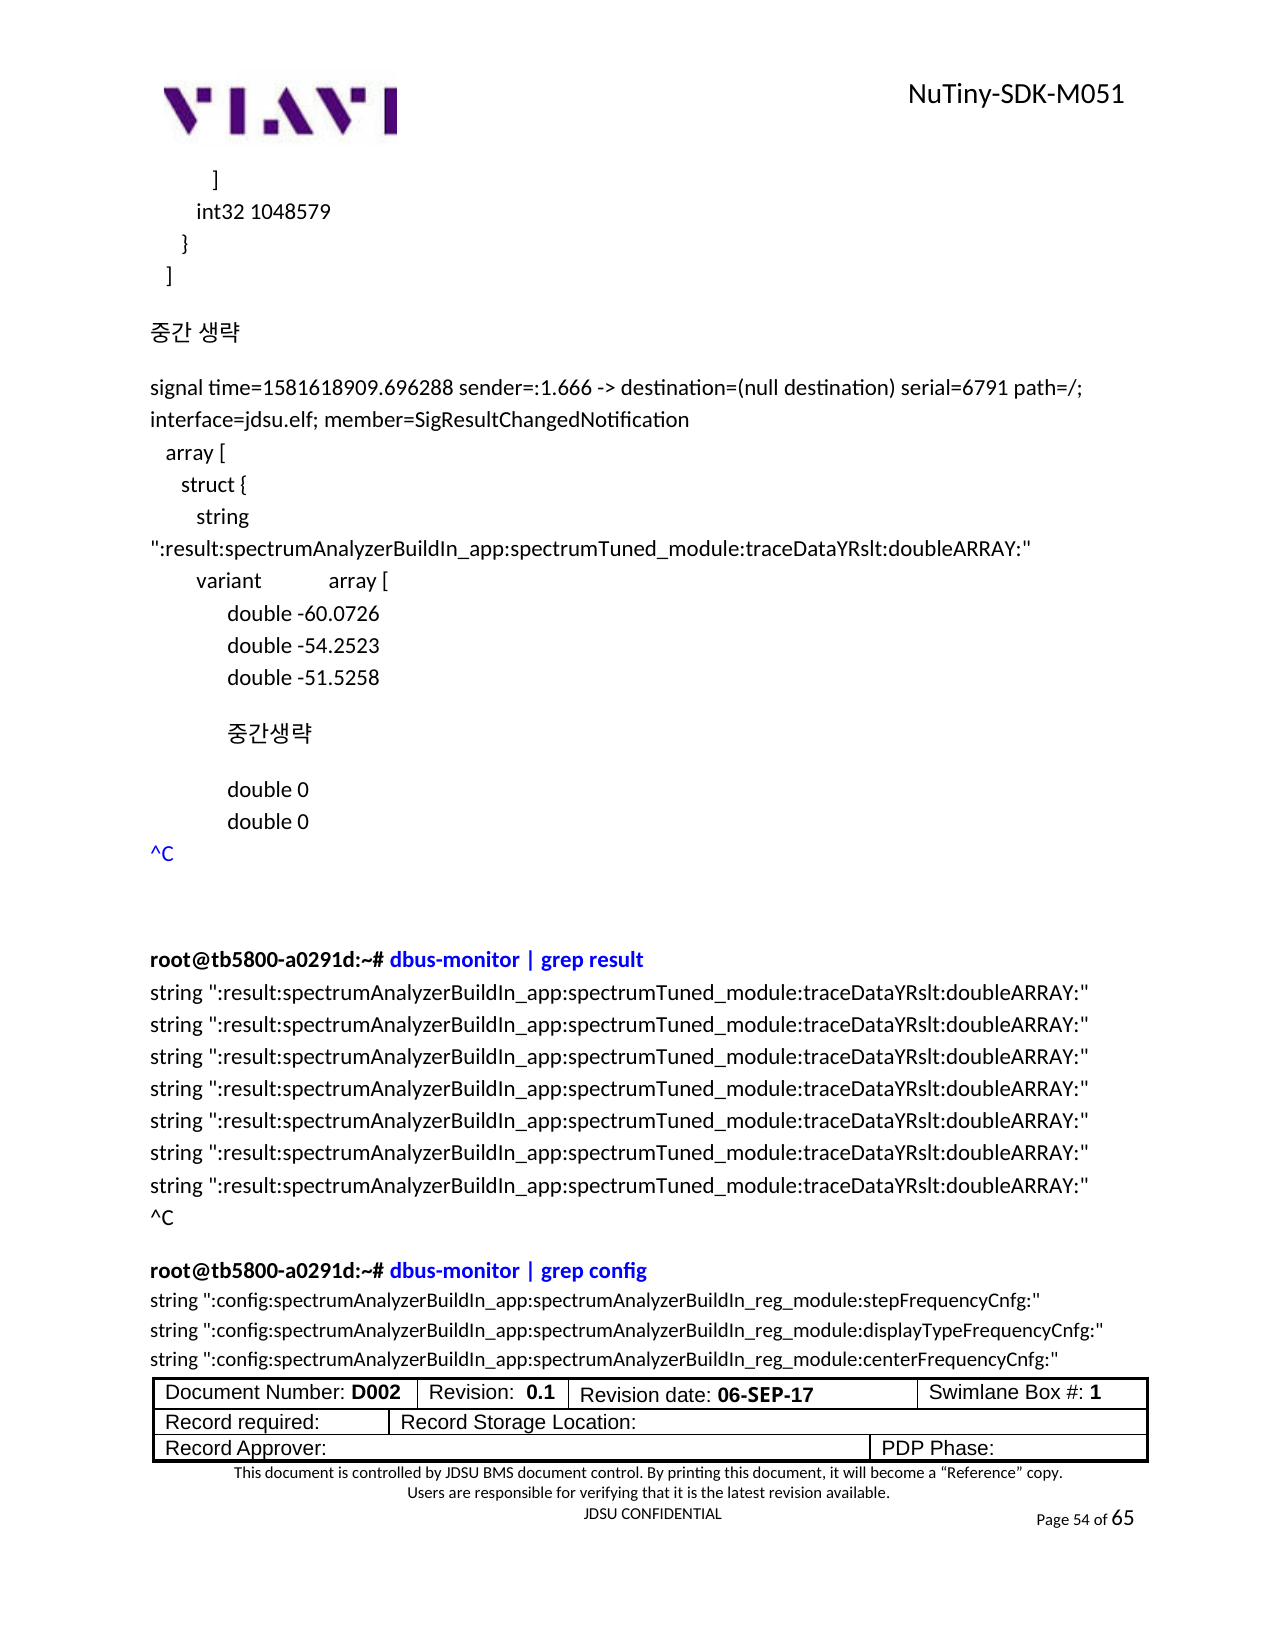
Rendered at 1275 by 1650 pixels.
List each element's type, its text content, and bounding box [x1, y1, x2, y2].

text double 0 double 0 ^C [150, 775, 1125, 867]
text 중간 생략 [150, 314, 1125, 348]
text 중간생략 [150, 716, 1125, 749]
text double 0 double 0 ] int32 1048579 } ] [150, 165, 1125, 289]
text root@tb5800-a0291d:~# dbus-monitor | grep result string ":result:spectrumAnalyzerBuildIn_app:spectrumTuned_module:traceDataYRslt:doubleARRAY:" string ":result:spectrumAnalyzerBuildIn_app:spectrumTuned_module:traceDataYRslt:doubleARRAY:" string ":result:spectrumAnalyzerBuildIn_app:spectrumTuned_module:traceDataYRslt:doubleARRAY:" string ":result:spectrumAnalyzerBuildIn_app:spectrumTuned_module:traceDataYRslt:doubleARRAY:" string ":result:spectrumAnalyzerBuildIn_app:spectrumTuned_module:traceDataYRslt:doubleARRAY:" string ":result:spectrumAnalyzerBuildIn_app:spectrumTuned_module:traceDataYRslt:doubleARRAY:" string ":result:spectrumAnalyzerBuildIn_app:spectrumTuned_module:traceDataYRslt:doubleARRAY:" ^C [150, 945, 1125, 1231]
picture [162, 68, 397, 146]
text signal time=1581618909.696288 sender=:1.666 -> destination=(null destination) serial=6791 path=/; interface=jdsu.elf; member=SigResultChangedNotification array [ struct { string ":result:spectrumAnalyzerBuildIn_app:spectrumTuned_module:traceDataYRslt:doubleARRAY:" variant array [ double -60.0726 double -54.2523 double -51.5258 [150, 373, 1125, 691]
